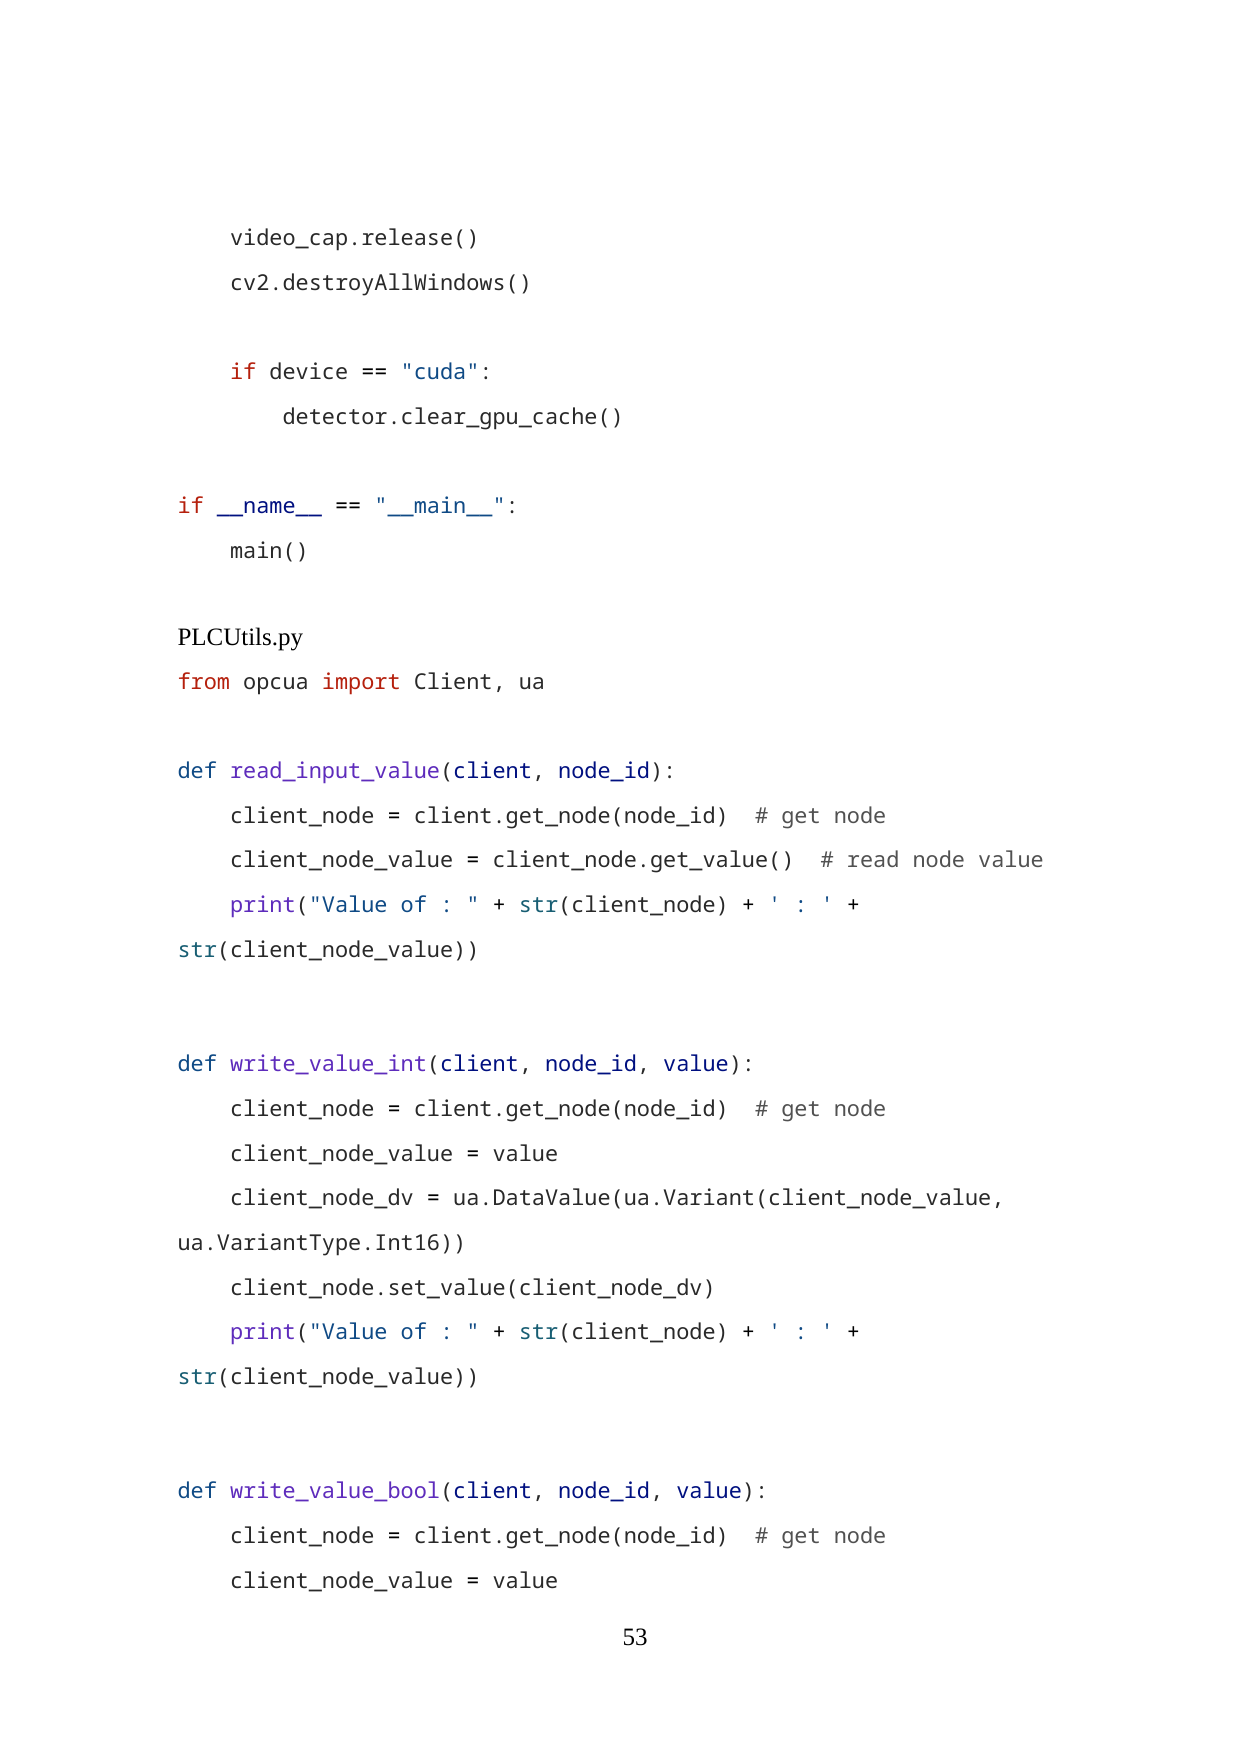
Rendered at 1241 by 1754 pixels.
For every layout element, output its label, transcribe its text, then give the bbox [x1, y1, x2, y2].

subtitle PLCUtils.py [177, 622, 1092, 651]
text def write_value_int(client, node_id, value): [177, 1048, 1092, 1078]
text video_cap.release() [177, 222, 1092, 252]
text print("Value of : " + str(client_node) + ' : ' + str(client_node_value)) [177, 889, 1092, 963]
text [177, 1316, 1092, 1391]
text detector.clear_gpu_cache() [177, 401, 1092, 430]
text if device == "cuda": [177, 356, 1092, 386]
text from opcua import Client, ua [177, 666, 1092, 695]
text client_node_value = value [177, 1565, 1092, 1594]
text def write_value_bool(client, node_id, value): [177, 1475, 1092, 1505]
text client_node = client.get_node(node_id) # get node [177, 800, 1092, 829]
text client_node_dv = ua.DataValue(ua.Variant(client_node_value, ua.VariantType.Int16)) [177, 1182, 1092, 1257]
text cv2.destroyAllWindows() [177, 267, 1092, 296]
text client_node = client.get_node(node_id) # get node [177, 1520, 1092, 1550]
text client_node.set_value(client_node_dv) [177, 1272, 1092, 1301]
text if __name__ == "__main__": [177, 490, 1092, 520]
text client_node = client.get_node(node_id) # get node [177, 1093, 1092, 1123]
text client_node_value = value [177, 1137, 1092, 1167]
text main() [177, 535, 1092, 564]
text def read_input_value(client, node_id): [177, 755, 1092, 785]
text client_node_value = client_node.get_value() # read node value [177, 844, 1092, 874]
